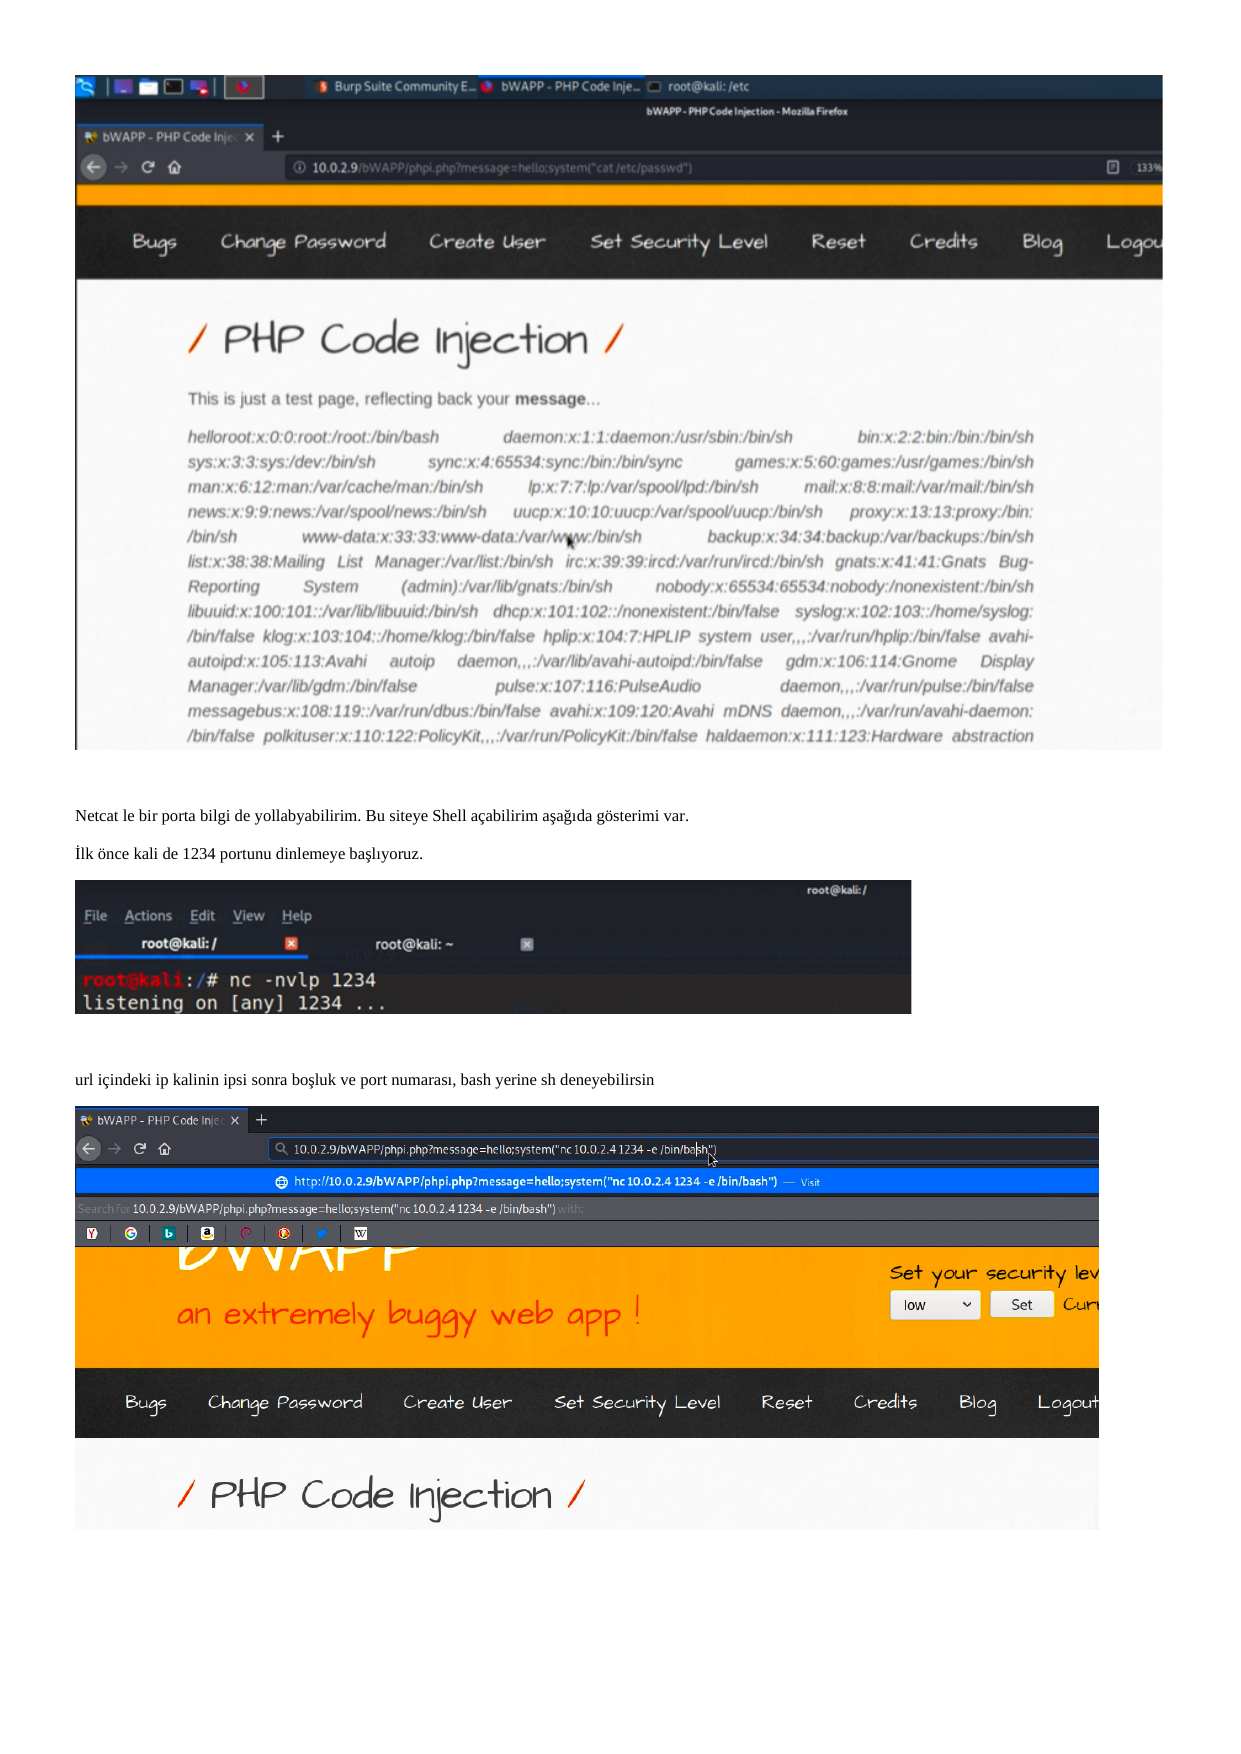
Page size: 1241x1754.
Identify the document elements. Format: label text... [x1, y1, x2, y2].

text İlk önce kali de 1234 portunu dinlemeye başlıyoruz. [75, 843, 1165, 863]
picture [75, 1106, 1099, 1530]
picture [75, 880, 912, 1014]
picture [75, 75, 1163, 750]
text url içindeki ip kalinin ipsi sonra boşluk ve port numarası, bash yerine sh deneyebilirsin [75, 1069, 1165, 1088]
text Netcat le bir porta bilgi de yollabyabilirim. Bu siteye Shell açabilirim aşağıda gösterimi var. [75, 806, 1165, 825]
